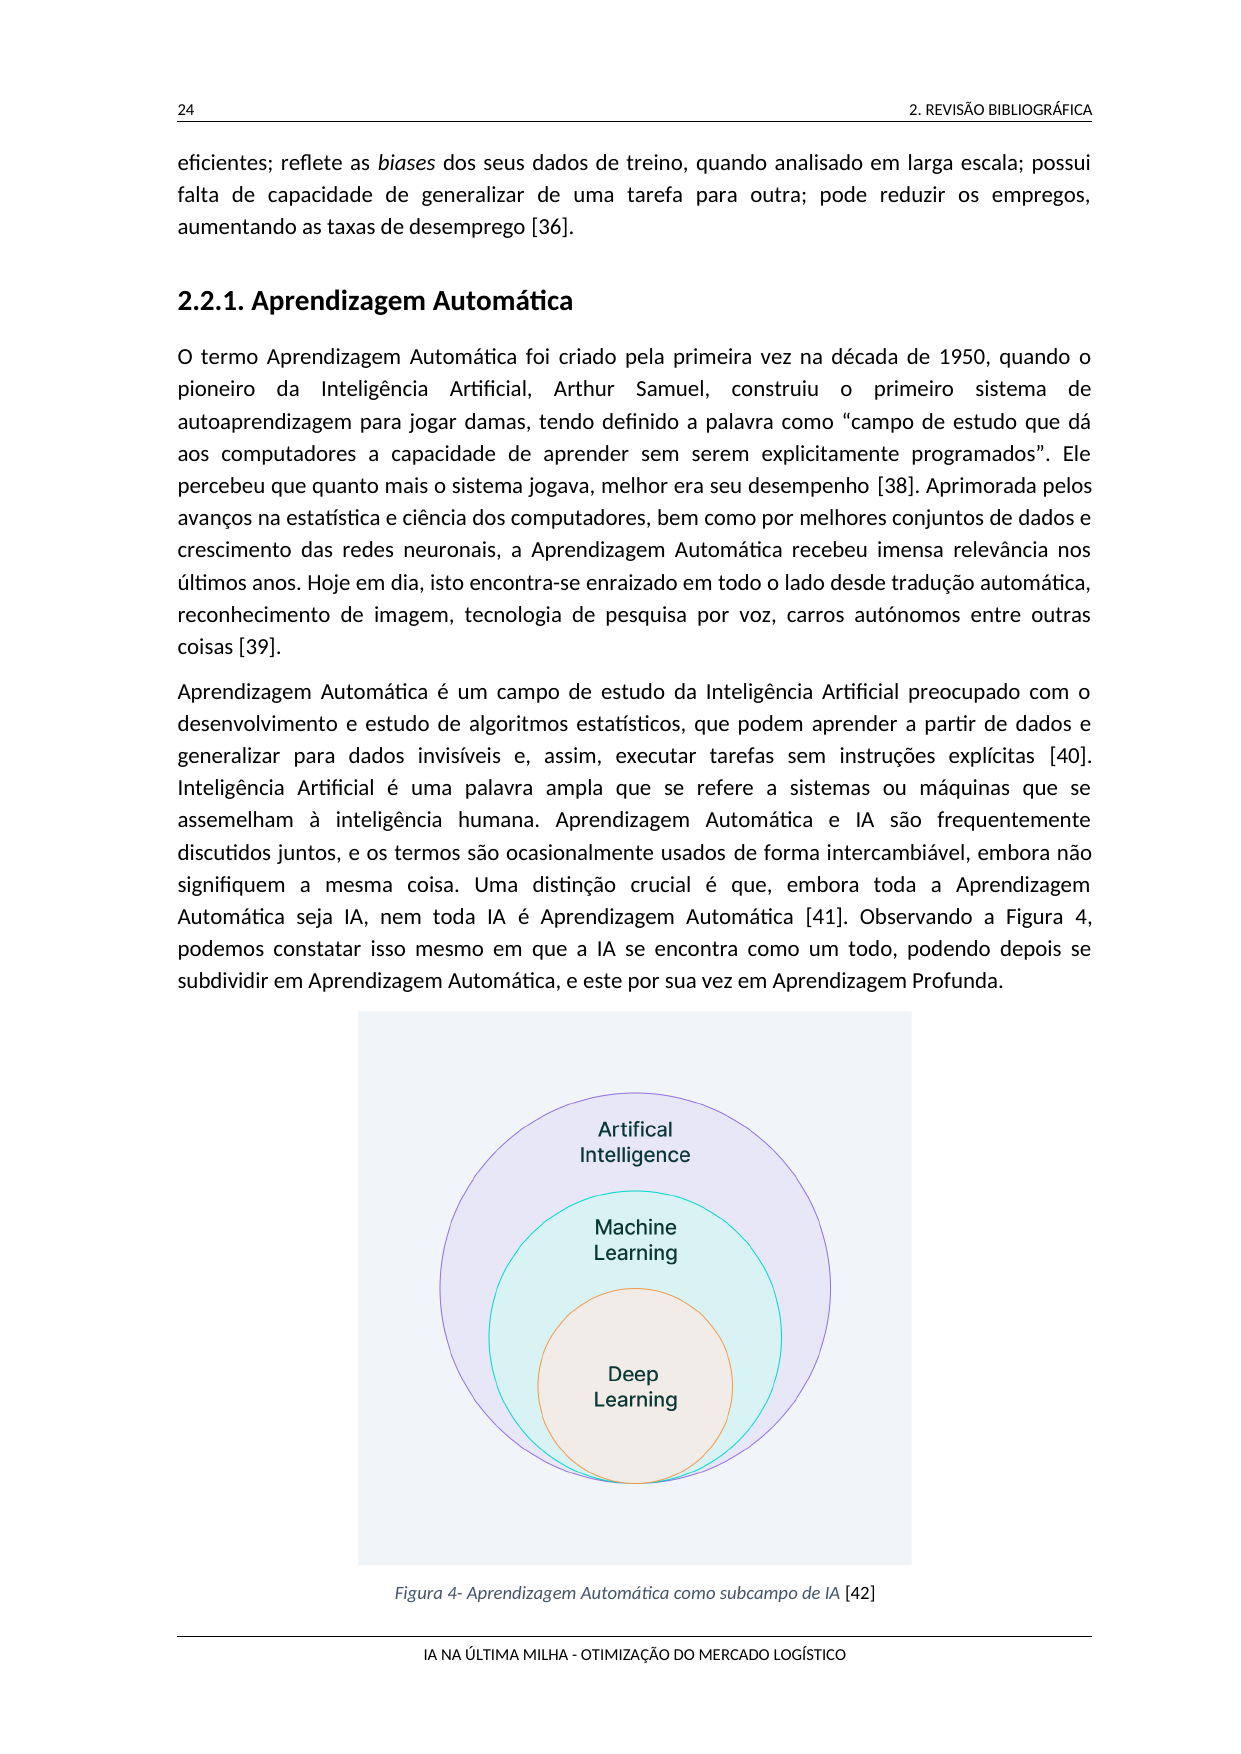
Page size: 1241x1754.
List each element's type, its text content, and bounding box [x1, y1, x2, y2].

text O termo Aprendizagem Automática foi criado pela primeira vez na década de 1950, quando o pioneiro da Inteligência Artificial, Arthur Samuel, construiu o primeiro sistema de autoaprendizagem para jogar damas, tendo definido a palavra como “campo de estudo que dá aos computadores a capacidade de aprender sem serem explicitamente programados”. Ele percebeu que quanto mais o sistema jogava, melhor era seu desempenho . Aprimorada pelos avanços na estatística e ciência dos computadores, bem como por melhores conjuntos de dados e crescimento das redes neuronais, a Aprendizagem Automática recebeu imensa relevância nos últimos anos. Hoje em dia, isto encontra-se enraizado em todo o lado desde tradução automática, reconhecimento de imagem, tecnologia de pesquisa por voz, carros autónomos entre outras coisas . [177, 342, 1092, 660]
text Aprendizagem Automática [177, 282, 1092, 317]
picture [358, 1011, 912, 1565]
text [177, 148, 1092, 240]
text Figura 4- Aprendizagem Automática como subcampo de IA [177, 1582, 1092, 1604]
text Aprendizagem Automática é um campo de estudo da Inteligência Artificial preocupado com o desenvolvimento e estudo de algoritmos estatísticos, que podem aprender a partir de dados e generalizar para dados invisíveis e, assim, executar tarefas sem instruções explícitas . Inteligência Artificial é uma palavra ampla que se refere a sistemas ou máquinas que se assemelham à inteligência humana. Aprendizagem Automática e IA são frequentemente discutidos juntos, e os termos são ocasionalmente usados ​​de forma intercambiável, embora não signifiquem a mesma coisa. Uma distinção crucial é que, embora toda a Aprendizagem Automática seja IA, nem toda IA ​​é Aprendizagem Automática . Observando a Figura 4, podemos constatar isso mesmo em que a IA se encontra como um todo, podendo depois se subdividir em Aprendizagem Automática, e este por sua vez em Aprendizagem Profunda. [177, 677, 1092, 994]
